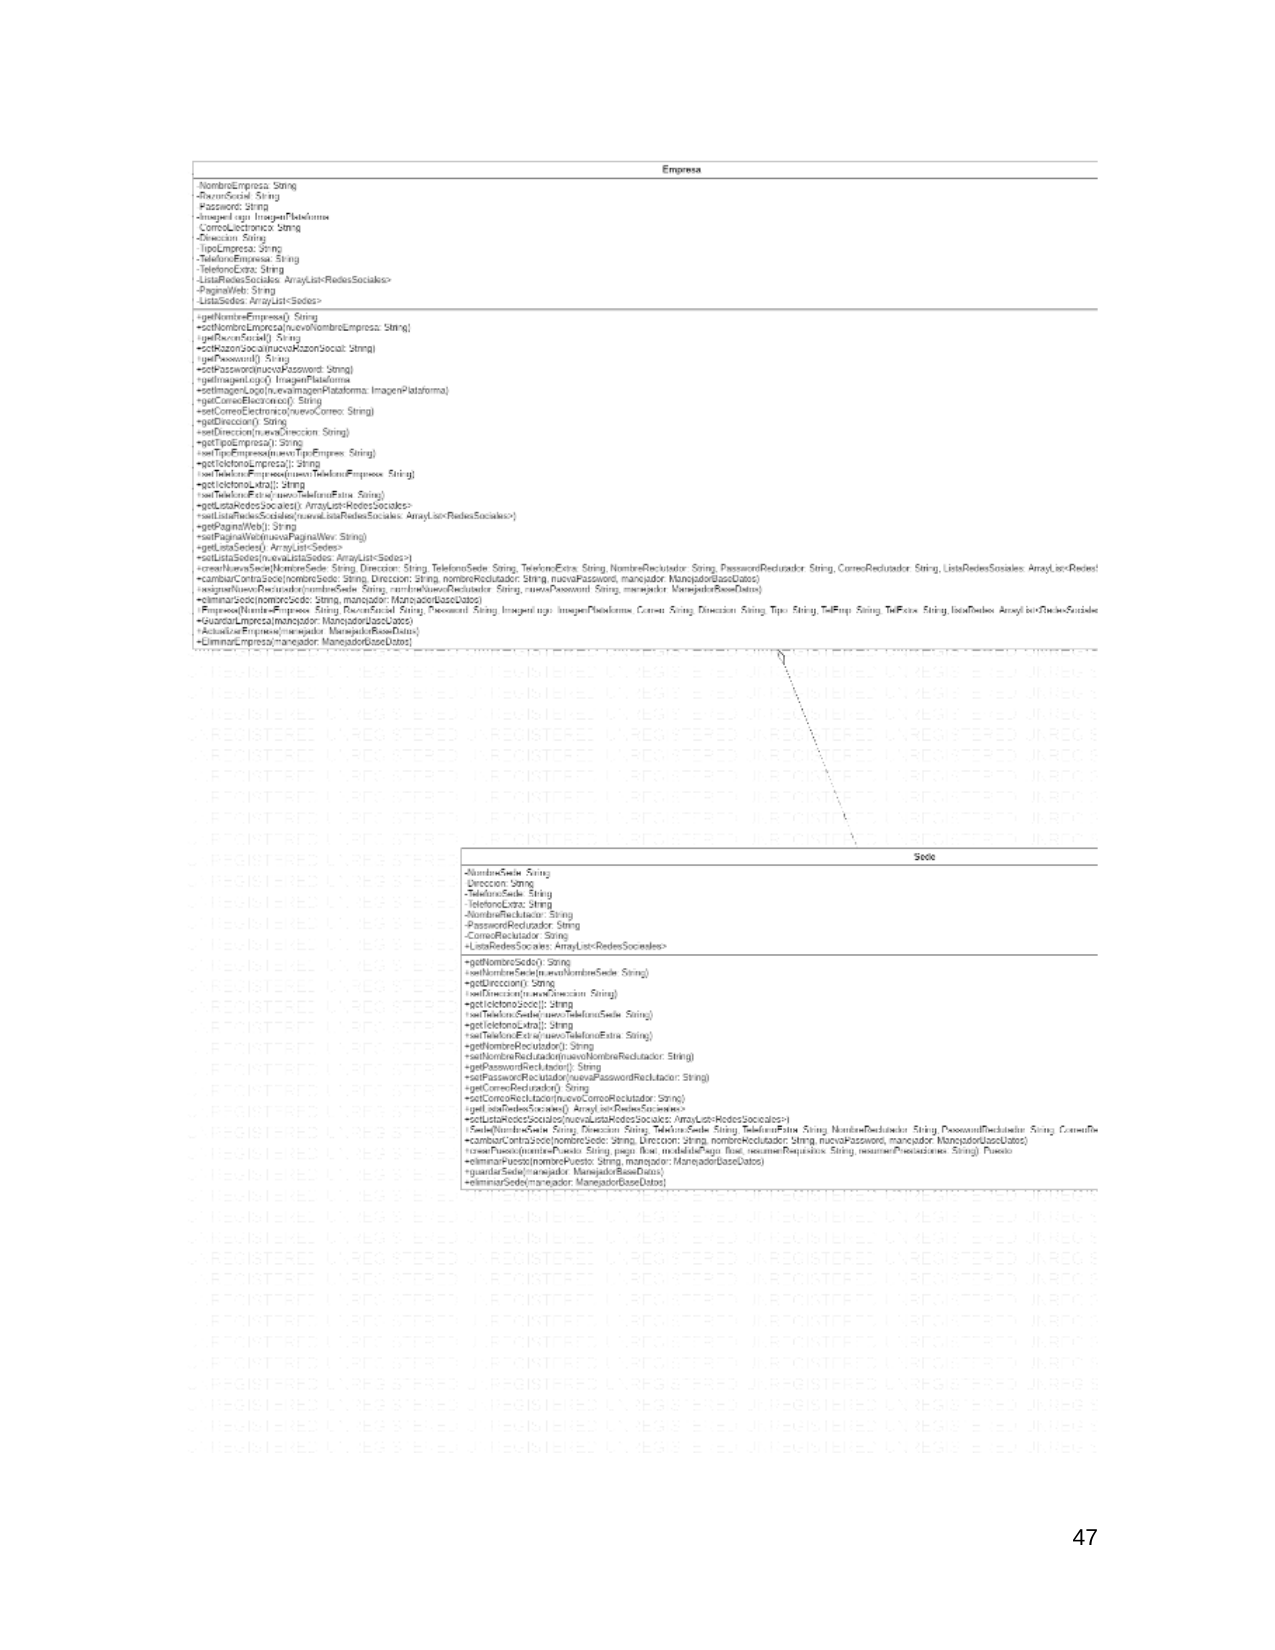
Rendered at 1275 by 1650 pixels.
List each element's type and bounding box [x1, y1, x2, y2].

picture [177, 147, 1098, 1453]
